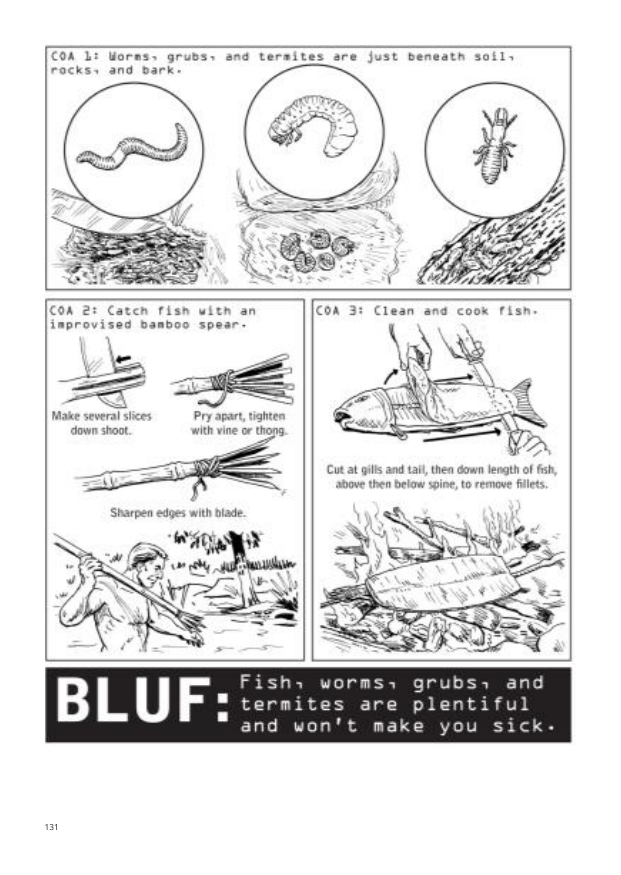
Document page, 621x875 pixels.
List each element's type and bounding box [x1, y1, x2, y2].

picture [44, 44, 576, 748]
